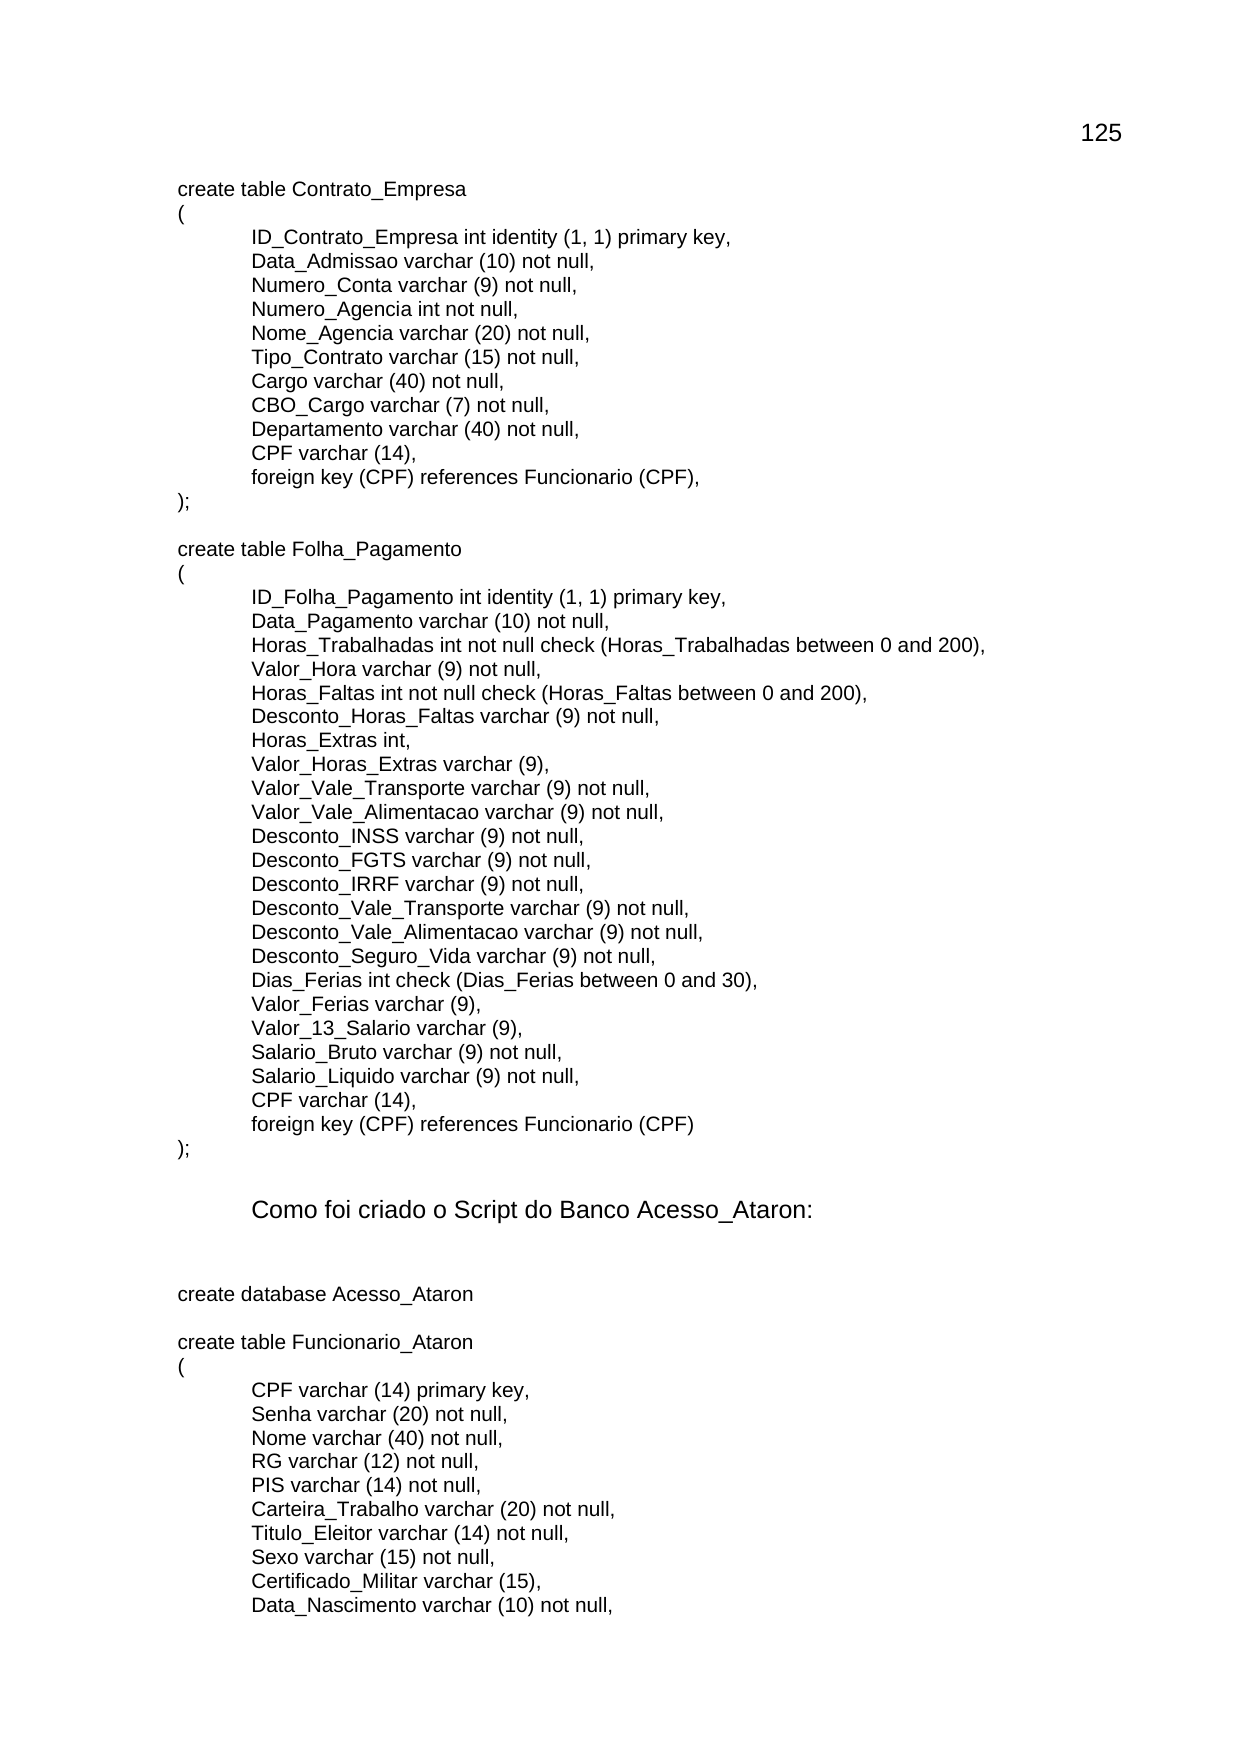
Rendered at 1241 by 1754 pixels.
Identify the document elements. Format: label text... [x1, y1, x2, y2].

text Data_Admissao varchar (10) not null, [177, 249, 1122, 273]
text Numero_Agencia int not null, [177, 297, 1122, 321]
text create database Acesso_Ataron [177, 1282, 1122, 1306]
text CPF varchar (14), [177, 1088, 1122, 1112]
text Numero_Conta varchar (9) not null, [177, 273, 1122, 297]
text ); [177, 1136, 1122, 1159]
text Valor_Vale_Alimentacao varchar (9) not null, [177, 800, 1122, 824]
text Valor_Horas_Extras varchar (9), [177, 752, 1122, 776]
text ( [177, 1353, 1122, 1377]
text CPF varchar (14), [177, 441, 1122, 465]
text Nome varchar (40) not null, [177, 1425, 1122, 1449]
text Certificado_Militar varchar (15), [177, 1569, 1122, 1593]
text Desconto_Horas_Faltas varchar (9) not null, [177, 704, 1122, 728]
text Tipo_Contrato varchar (15) not null, [177, 345, 1122, 369]
text Data_Pagamento varchar (10) not null, [177, 608, 1122, 632]
text CBO_Cargo varchar (7) not null, [177, 393, 1122, 417]
text Carteira_Trabalho varchar (20) not null, [177, 1497, 1122, 1521]
text PIS varchar (14) not null, [177, 1473, 1122, 1497]
text Salario_Liquido varchar (9) not null, [177, 1064, 1122, 1088]
text Valor_13_Salario varchar (9), [177, 1016, 1122, 1040]
text Valor_Ferias varchar (9), [177, 992, 1122, 1016]
text Desconto_Vale_Transporte varchar (9) not null, [177, 896, 1122, 920]
text Desconto_Seguro_Vida varchar (9) not null, [177, 944, 1122, 968]
text ( [177, 561, 1122, 584]
text ID_Contrato_Empresa int identity (1, 1) primary key, [177, 225, 1122, 249]
text CPF varchar (14) primary key, [177, 1377, 1122, 1401]
text Nome_Agencia varchar (20) not null, [177, 321, 1122, 345]
text Como foi criado o Script do Banco Acesso_Ataron: [177, 1195, 1122, 1224]
text foreign key (CPF) references Funcionario (CPF) [177, 1112, 1122, 1136]
text Cargo varchar (40) not null, [177, 369, 1122, 393]
text Dias_Ferias int check (Dias_Ferias between 0 and 30), [177, 968, 1122, 992]
text Desconto_INSS varchar (9) not null, [177, 824, 1122, 848]
text Sexo varchar (15) not null, [177, 1545, 1122, 1569]
text create table Funcionario_Ataron [177, 1329, 1122, 1353]
text Titulo_Eleitor varchar (14) not null, [177, 1521, 1122, 1545]
text Desconto_IRRF varchar (9) not null, [177, 872, 1122, 896]
text ); [177, 489, 1122, 513]
text Senha varchar (20) not null, [177, 1401, 1122, 1425]
text Horas_Faltas int not null check (Horas_Faltas between 0 and 200), [177, 680, 1122, 704]
text create table Contrato_Empresa [177, 177, 1122, 201]
text Horas_Trabalhadas int not null check (Horas_Trabalhadas between 0 and 200), [177, 632, 1122, 656]
text Data_Nascimento varchar (10) not null, [177, 1593, 1122, 1617]
text Departamento varchar (40) not null, [177, 417, 1122, 441]
text create table Folha_Pagamento [177, 537, 1122, 561]
text Valor_Vale_Transporte varchar (9) not null, [177, 776, 1122, 800]
text foreign key (CPF) references Funcionario (CPF), [177, 465, 1122, 489]
text Desconto_FGTS varchar (9) not null, [177, 848, 1122, 872]
text ( [177, 201, 1122, 225]
text Horas_Extras int, [177, 728, 1122, 752]
text Salario_Bruto varchar (9) not null, [177, 1040, 1122, 1064]
text Valor_Hora varchar (9) not null, [177, 656, 1122, 680]
text ID_Folha_Pagamento int identity (1, 1) primary key, [177, 584, 1122, 608]
text RG varchar (12) not null, [177, 1449, 1122, 1473]
text Desconto_Vale_Alimentacao varchar (9) not null, [177, 920, 1122, 944]
